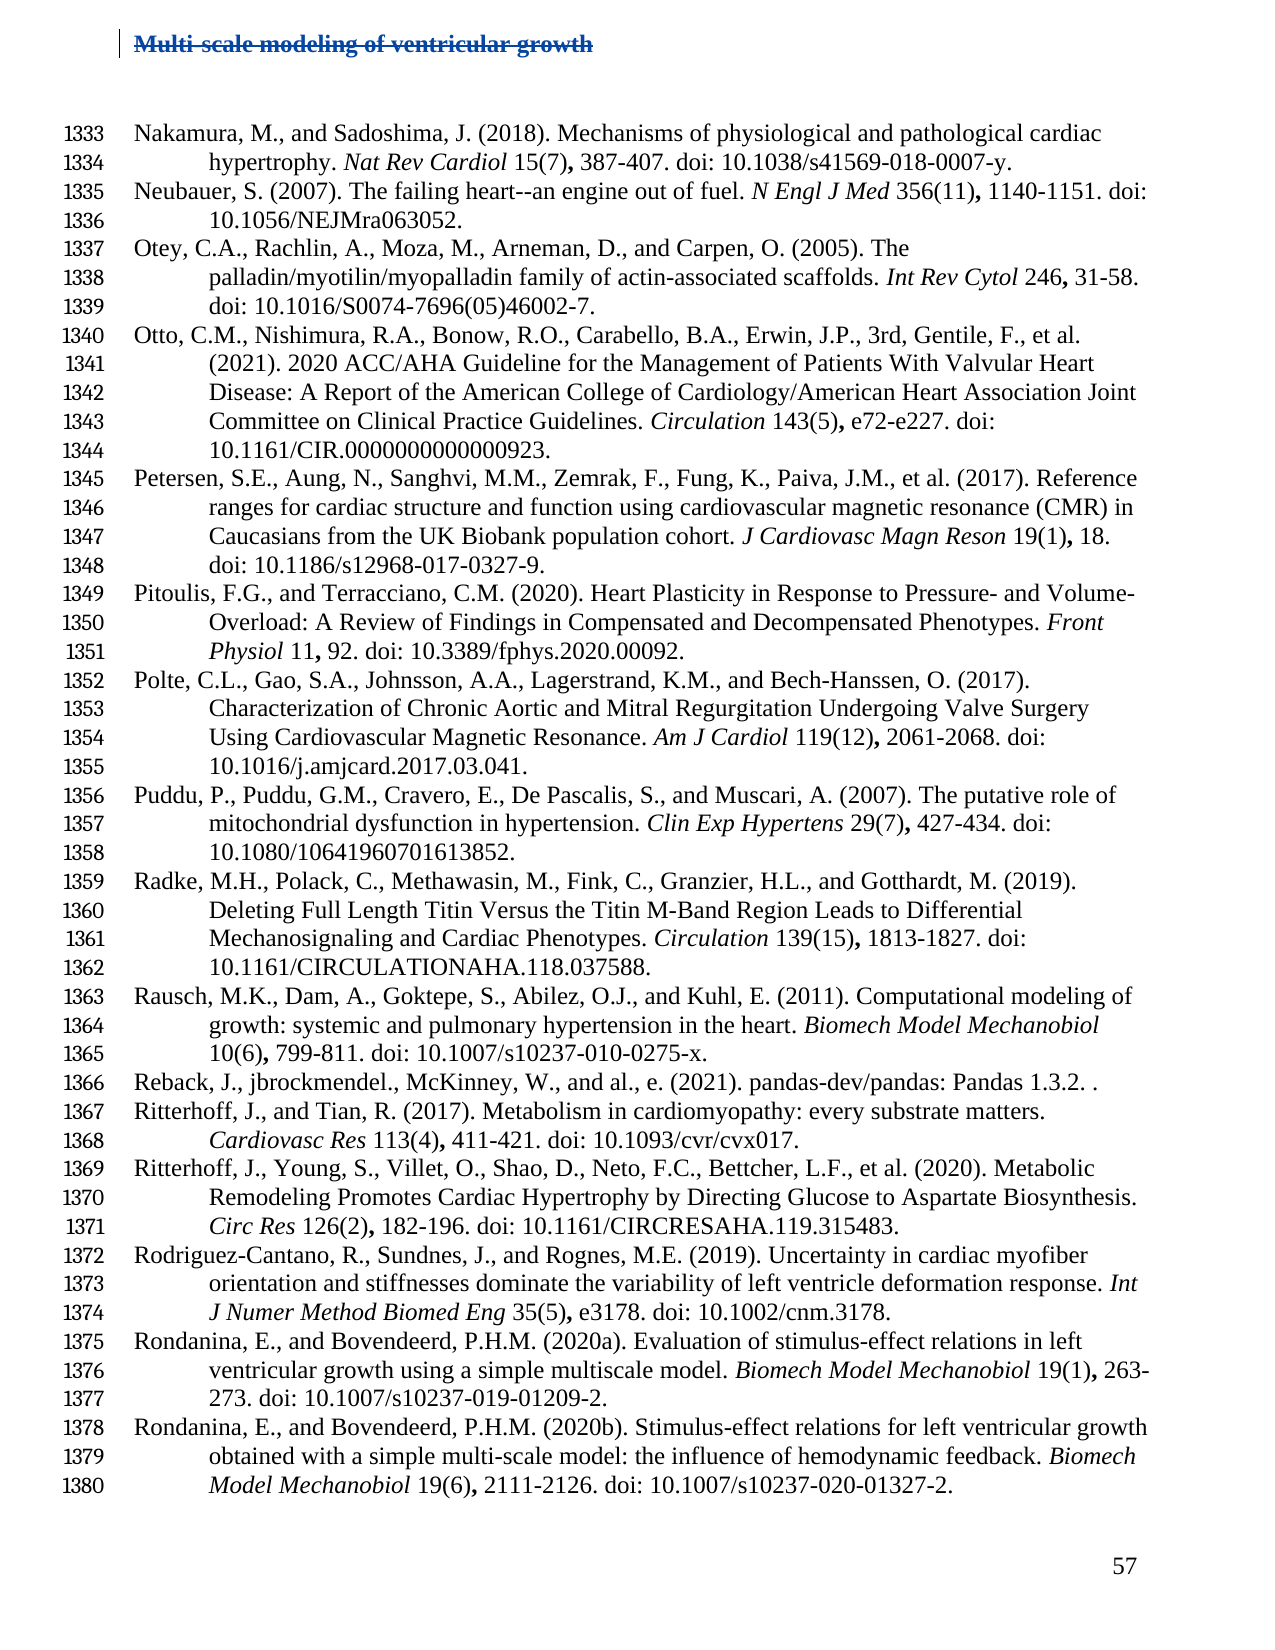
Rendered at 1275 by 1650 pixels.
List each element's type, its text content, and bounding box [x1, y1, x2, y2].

text Polte, C.L., Gao, S.A., Johnsson, A.A., Lagerstrand, K.M., and Bech-Hanssen, O. (2017). Characterization of Chronic Aortic and Mitral Regurgitation Undergoing Valve Surgery Using Cardiovascular Magnetic Resonance. Am J Cardiol 119(12), 2061-2068. doi: 10.1016/j.amjcard.2017.03.041. [133, 665, 1152, 780]
text Radke, M.H., Polack, C., Methawasin, M., Fink, C., Granzier, H.L., and Gotthardt, M. (2019). Deleting Full Length Titin Versus the Titin M-Band Region Leads to Differential Mechanosignaling and Cardiac Phenotypes. Circulation 139(15), 1813-1827. doi: 10.1161/CIRCULATIONAHA.118.037588. [133, 866, 1152, 981]
text Puddu, P., Puddu, G.M., Cravero, E., De Pascalis, S., and Muscari, A. (2007). The putative role of mitochondrial dysfunction in hypertension. Clin Exp Hypertens 29(7), 427-434. doi: 10.1080/10641960701613852. [133, 780, 1152, 866]
text Rausch, M.K., Dam, A., Goktepe, S., Abilez, O.J., and Kuhl, E. (2011). Computational modeling of growth: systemic and pulmonary hypertension in the heart. Biomech Model Mechanobiol 10(6), 799-811. doi: 10.1007/s10237-010-0275-x. [133, 981, 1152, 1067]
text Ritterhoff, J., Young, S., Villet, O., Shao, D., Neto, F.C., Bettcher, L.F., et al. (2020). Metabolic Remodeling Promotes Cardiac Hypertrophy by Directing Glucose to Aspartate Biosynthesis. Circ Res 126(2), 182-196. doi: 10.1161/CIRCRESAHA.119.315483. [133, 1153, 1152, 1240]
text Rodriguez-Cantano, R., Sundnes, J., and Rognes, M.E. (2019). Uncertainty in cardiac myofiber orientation and stiffnesses dominate the variability of left ventricle deformation response. Int J Numer Method Biomed Eng 35(5), e3178. doi: 10.1002/cnm.3178. [133, 1240, 1152, 1326]
text Pitoulis, F.G., and Terracciano, C.M. (2020). Heart Plasticity in Response to Pressure- and Volume-Overload: A Review of Findings in Compensated and Decompensated Phenotypes. Front Physiol 11, 92. doi: 10.3389/fphys.2020.00092. [133, 578, 1152, 665]
text Petersen, S.E., Aung, N., Sanghvi, M.M., Zemrak, F., Fung, K., Paiva, J.M., et al. (2017). Reference ranges for cardiac structure and function using cardiovascular magnetic resonance (CMR) in Caucasians from the UK Biobank population cohort. J Cardiovasc Magn Reson 19(1), 18. doi: 10.1186/s12968-017-0327-9. [133, 463, 1152, 578]
text Rondanina, E., and Bovendeerd, P.H.M. (2020b). Stimulus-effect relations for left ventricular growth obtained with a simple multi-scale model: the influence of hemodynamic feedback. Biomech Model Mechanobiol 19(6), 2111-2126. doi: 10.1007/s10237-020-01327-2. [133, 1412, 1152, 1498]
text Otto, C.M., Nishimura, R.A., Bonow, R.O., Carabello, B.A., Erwin, J.P., 3rd, Gentile, F., et al. (2021). 2020 ACC/AHA Guideline for the Management of Patients With Valvular Heart Disease: A Report of the American College of Cardiology/American Heart Association Joint Committee on Clinical Practice Guidelines. Circulation 143(5), e72-e227. doi: 10.1161/CIR.0000000000000923. [133, 320, 1152, 463]
text Neubauer, S. (2007). The failing heart--an engine out of fuel. N Engl J Med 356(11), 1140-1151. doi: 10.1056/NEJMra063052. [133, 176, 1152, 233]
text Nakamura, M., and Sadoshima, J. (2018). Mechanisms of physiological and pathological cardiac hypertrophy. Nat Rev Cardiol 15(7), 387-407. doi: 10.1038/s41569-018-0007-y. [133, 118, 1152, 176]
text Rondanina, E., and Bovendeerd, P.H.M. (2020a). Evaluation of stimulus-effect relations in left ventricular growth using a simple multiscale model. Biomech Model Mechanobiol 19(1), 263-273. doi: 10.1007/s10237-019-01209-2. [133, 1326, 1152, 1412]
text Reback, J., jbrockmendel., McKinney, W., and al., e. (2021). pandas-dev/pandas: Pandas 1.3.2. . [133, 1067, 1152, 1096]
text Otey, C.A., Rachlin, A., Moza, M., Arneman, D., and Carpen, O. (2005). The palladin/myotilin/myopalladin family of actin-associated scaffolds. Int Rev Cytol 246, 31-58. doi: 10.1016/S0074-7696(05)46002-7. [133, 233, 1152, 320]
text Ritterhoff, J., and Tian, R. (2017). Metabolism in cardiomyopathy: every substrate matters. Cardiovasc Res 113(4), 411-421. doi: 10.1093/cvr/cvx017. [133, 1096, 1152, 1153]
